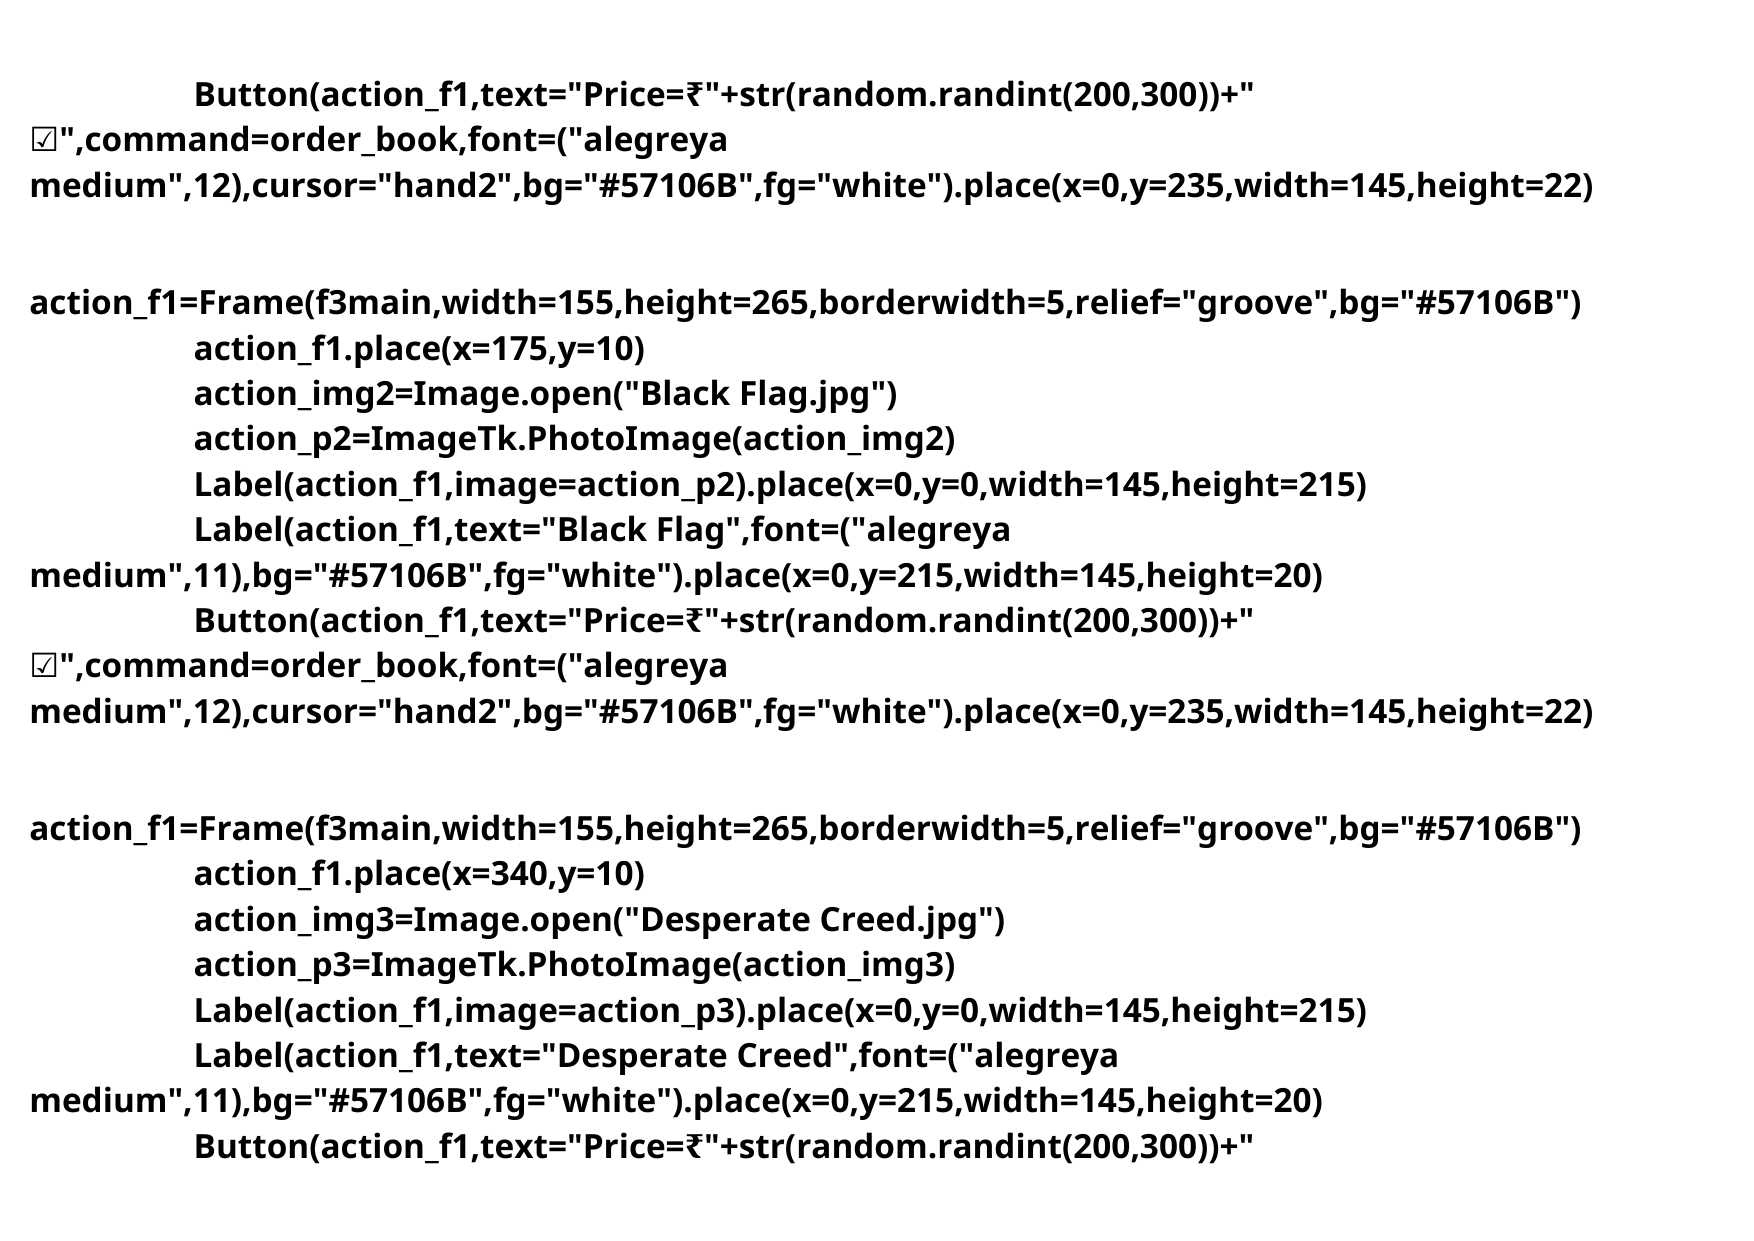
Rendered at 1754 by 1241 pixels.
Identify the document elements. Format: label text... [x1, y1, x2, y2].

text Label(action_f1,text="Desperate Creed",font=("alegreya medium",11),bg="#57106B",fg="white").place(x=0,y=215,width=145,height=20) [29, 1032, 1643, 1123]
text Label(action_f1,text="Black Flag",font=("alegreya medium",11),bg="#57106B",fg="white").place(x=0,y=215,width=145,height=20) [29, 506, 1643, 597]
text Label(action_f1,image=action_p3).place(x=0,y=0,width=145,height=215) [29, 986, 1643, 1032]
text action_f1=Frame(f3main,width=155,height=265,borderwidth=5,relief="groove",bg="#57106B") [29, 778, 1643, 850]
text action_img3=Image.open("Desperate Creed.jpg") [29, 896, 1643, 941]
text action_f1.place(x=175,y=10) [29, 324, 1643, 370]
text action_img2=Image.open("Black Flag.jpg") [29, 370, 1643, 415]
text action_p3=ImageTk.PhotoImage(action_img3) [29, 941, 1643, 986]
text action_f1.place(x=340,y=10) [29, 850, 1643, 896]
text action_p2=ImageTk.PhotoImage(action_img2) [29, 415, 1643, 461]
text Label(action_f1,image=action_p2).place(x=0,y=0,width=145,height=215) [29, 461, 1643, 506]
text action_f1=Frame(f3main,width=155,height=265,borderwidth=5,relief="groove",bg="#57106B") [29, 252, 1643, 324]
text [29, 1123, 1643, 1168]
